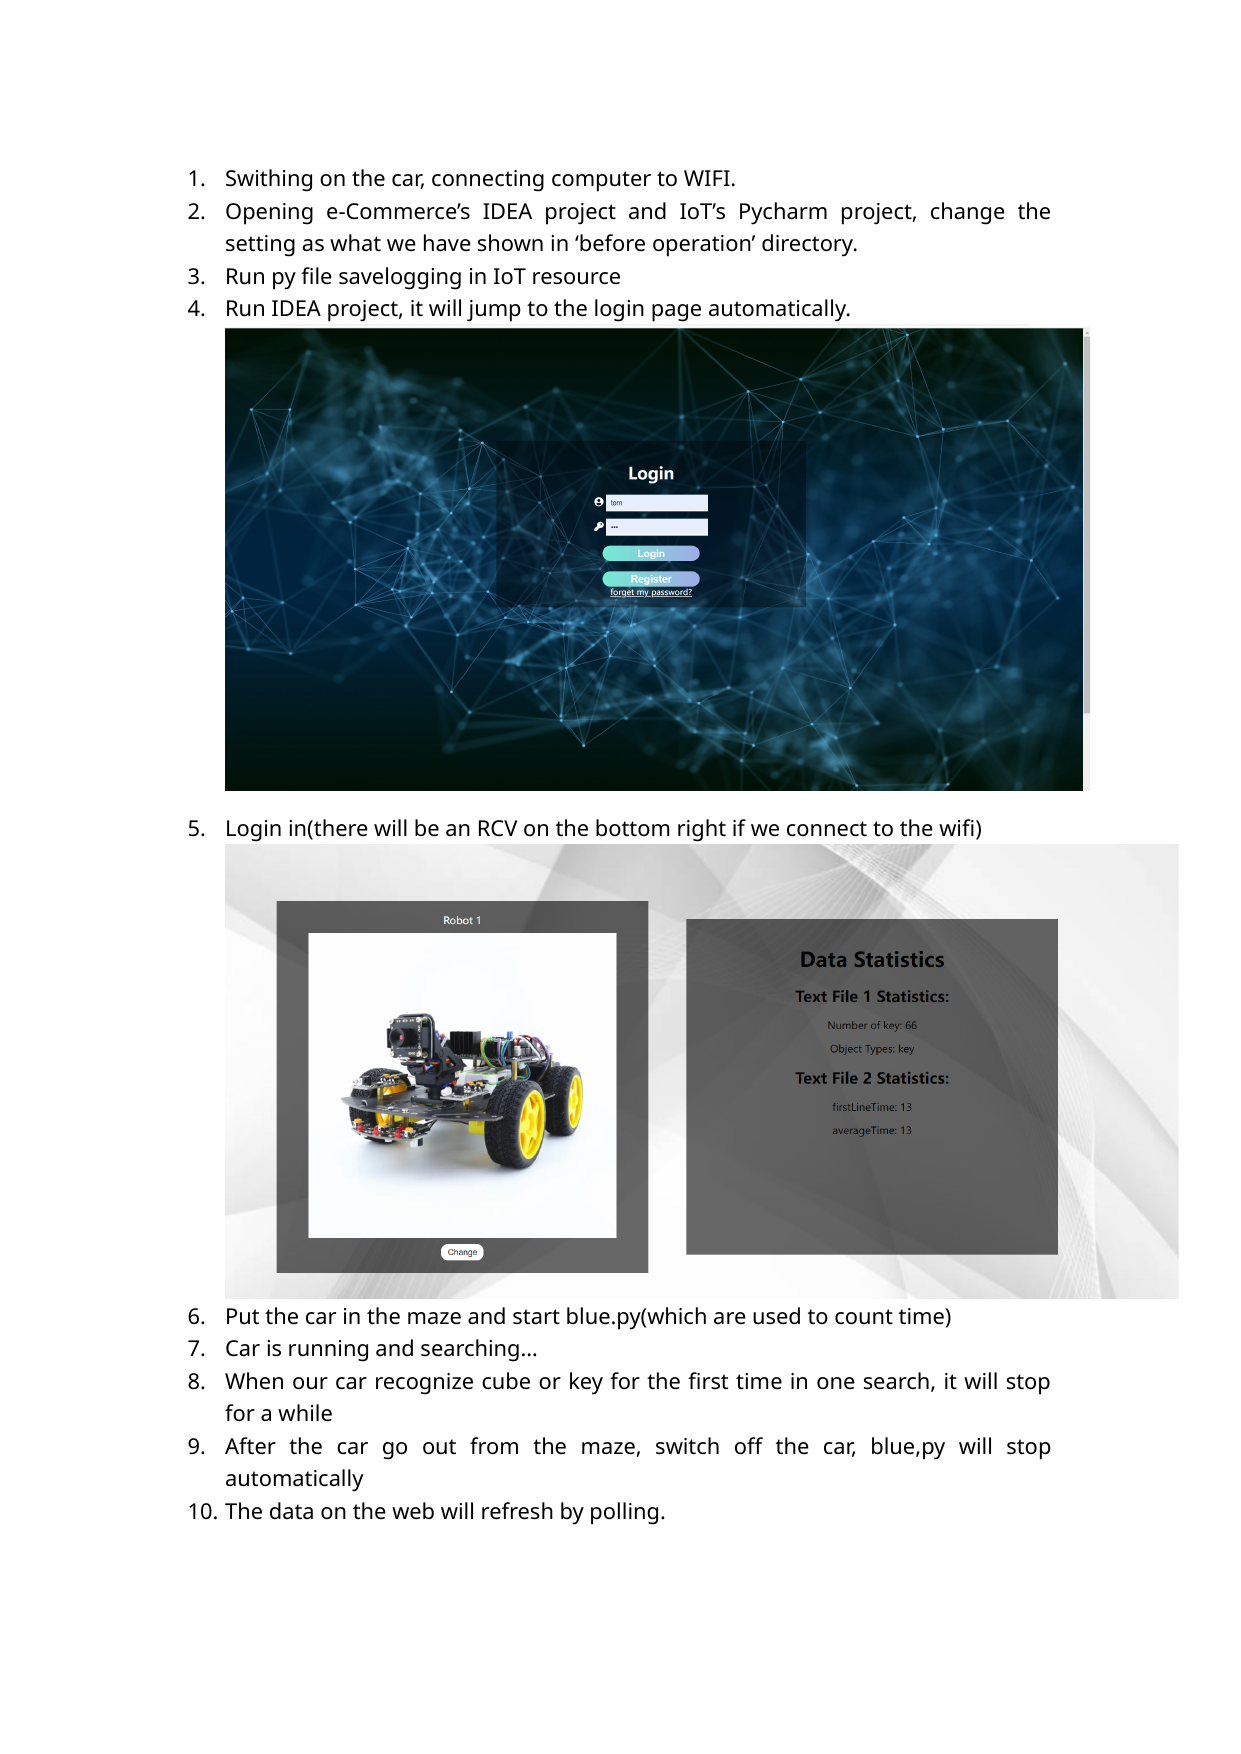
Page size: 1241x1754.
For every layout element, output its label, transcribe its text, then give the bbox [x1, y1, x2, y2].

list Login in(there will be an RCV on the bottom right if we connect to the wifi) [187, 812, 1053, 844]
list Run IDEA project, it will jump to the login page automatically. [187, 292, 1053, 324]
list When our car recognize cube or key for the first time in one search, it will stop for a while [187, 1364, 1053, 1429]
picture [225, 324, 1091, 791]
list The data on the web will refresh by polling. [187, 1494, 1053, 1527]
list Run py file savelogging in IoT resource [187, 259, 1053, 292]
list Swithing on the car, connecting computer to WIFI. [187, 162, 1053, 194]
list After the car go out from the maze, switch off the car, blue,py will stop automatically [187, 1429, 1053, 1494]
picture [225, 844, 1179, 1299]
list Opening e-Commerce’s IDEA project and IoT’s Pycharm project, change the setting as what we have shown in ‘before operation’ directory. [187, 194, 1053, 259]
list Car is running and searching… [187, 1332, 1053, 1364]
list Put the car in the maze and start blue.py(which are used to count time) [187, 1299, 1053, 1332]
